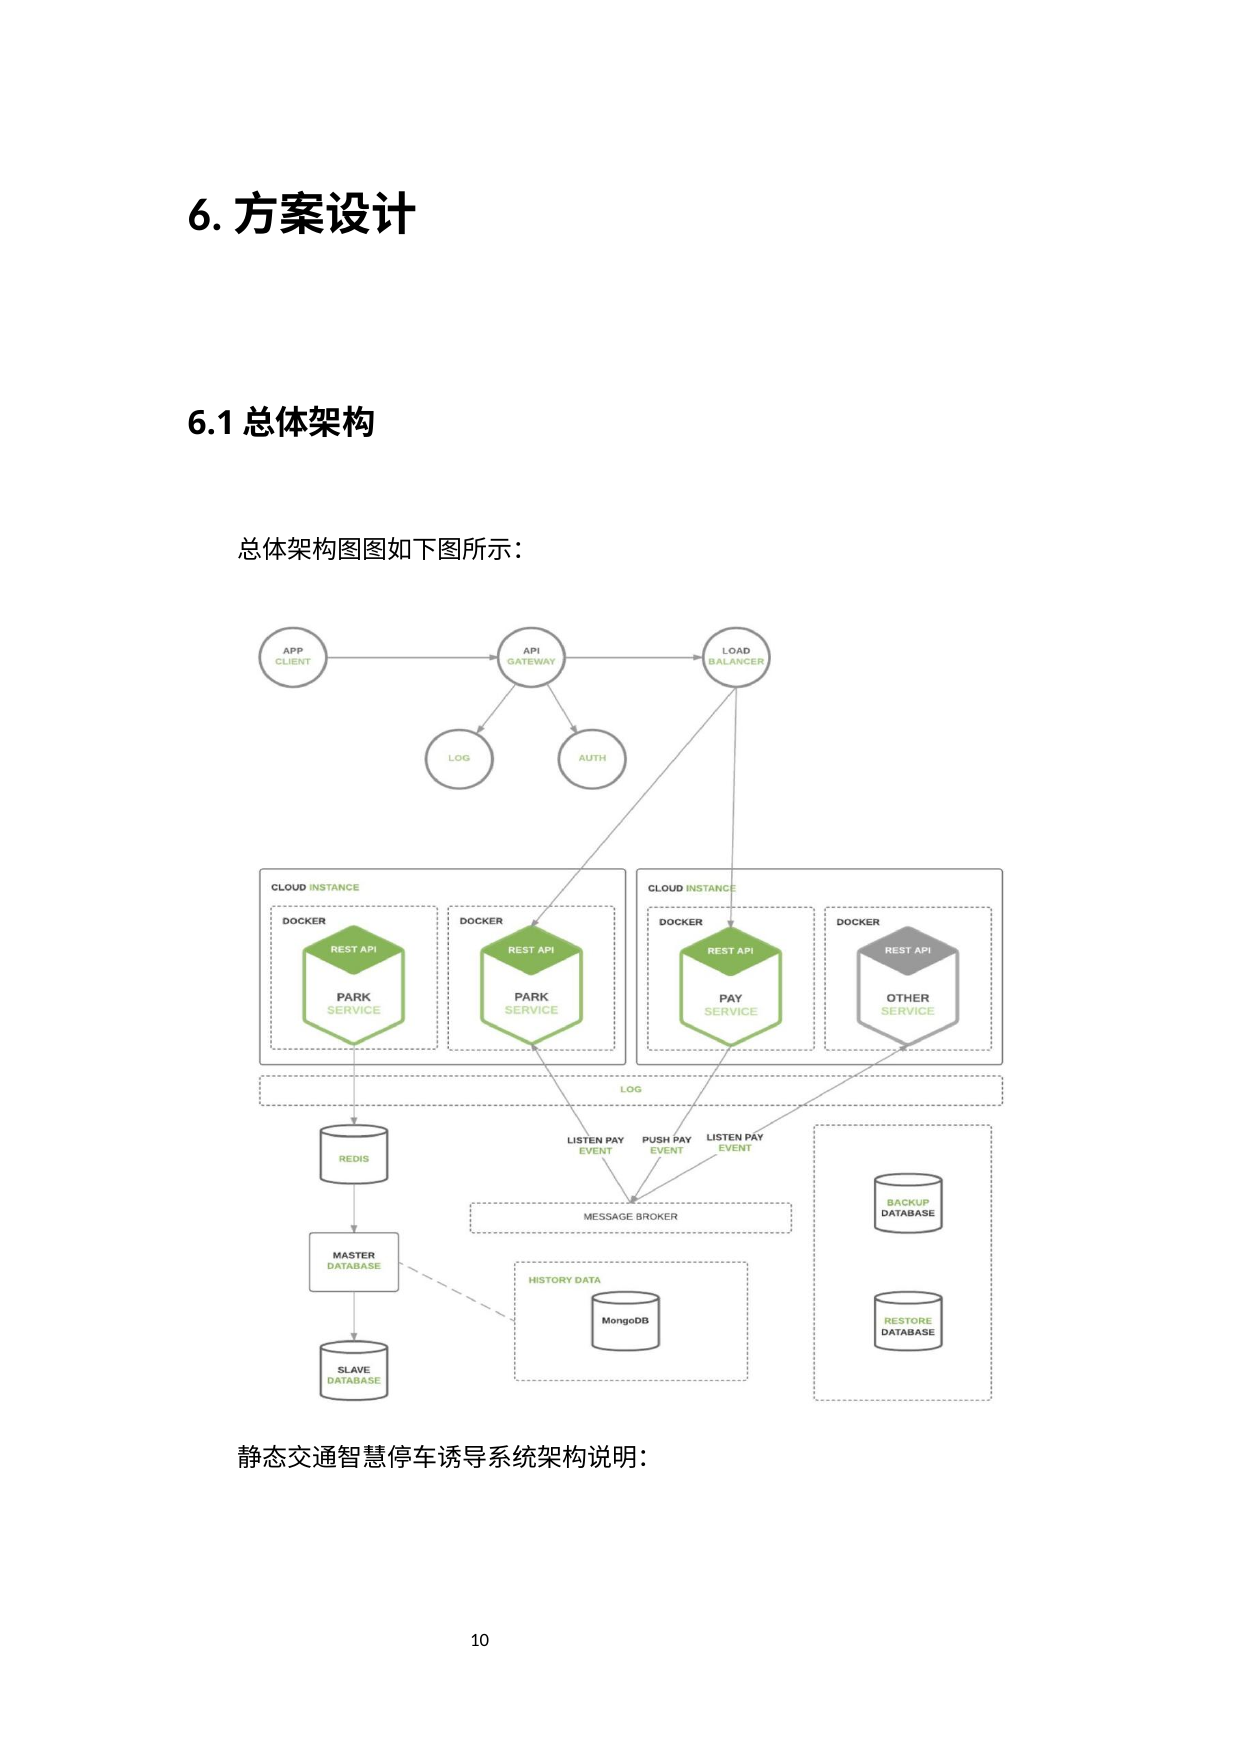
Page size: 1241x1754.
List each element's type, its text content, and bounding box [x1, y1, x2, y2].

picture [186, 589, 1051, 1437]
subtitle 6.1总体架构 [187, 387, 1053, 452]
subtitle 6. 方案设计 [187, 162, 1053, 259]
text 总体架构图图如下图所示： [187, 515, 1053, 580]
text 静态交通智慧停车诱导系统架构说明： [187, 1423, 1053, 1488]
